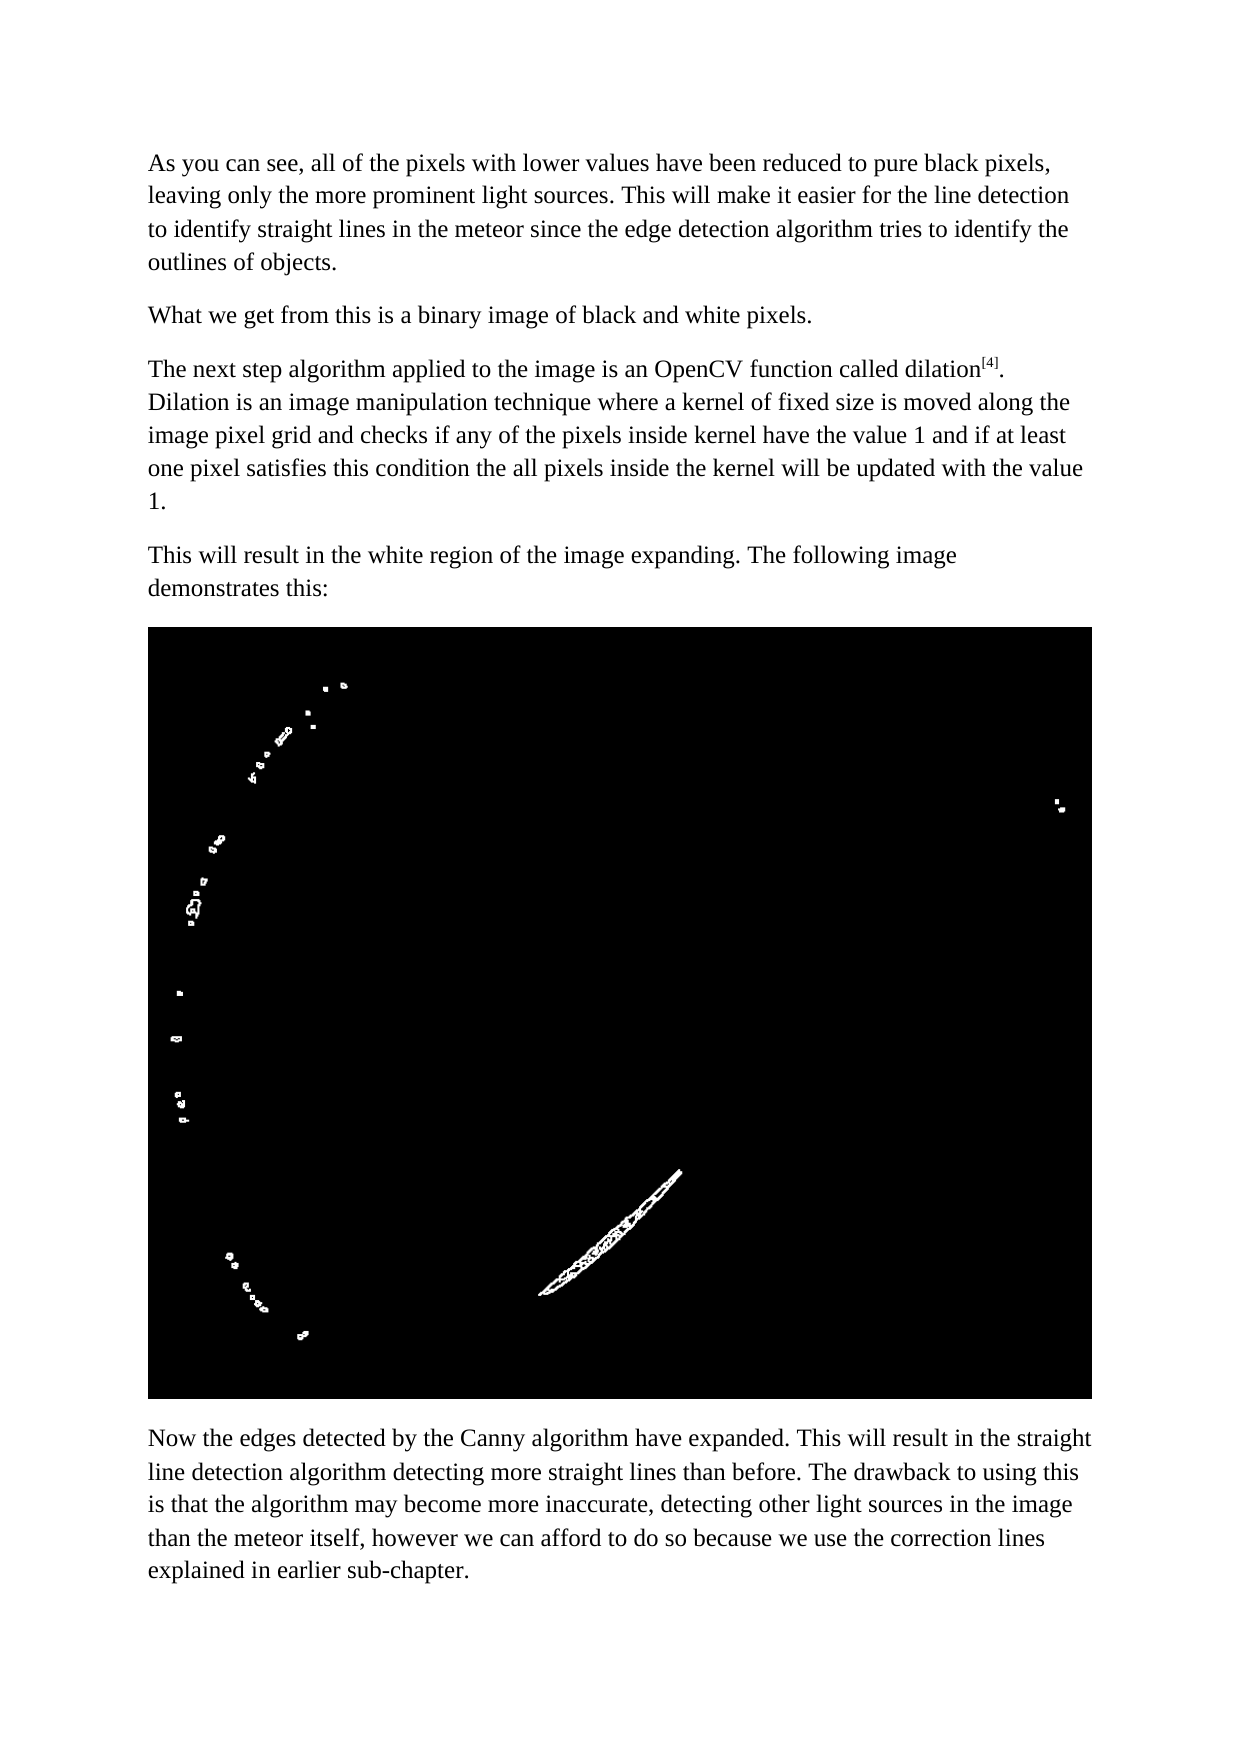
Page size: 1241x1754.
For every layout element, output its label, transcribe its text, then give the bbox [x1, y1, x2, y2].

text This will result in the white region of the image expanding. The following image demonstrates this: [148, 540, 1093, 602]
text What we get from this is a binary image of black and white pixels. [148, 301, 1093, 329]
text As you can see, all of the pixels with lower values have been reduced to pure black pixels, leaving only the more prominent light sources. This will make it easier for the line detection to identify straight lines in the meteor since the edge detection algorithm tries to identify the outlines of objects. [148, 148, 1093, 275]
text Now the edges detected by the Canny algorithm have expanded. This will result in the straight line detection algorithm detecting more straight lines than before. The drawback to using this is that the algorithm may become more inaccurate, detecting other light sources in the image than the meteor itself, however we can afford to do so because we use the correction lines explained in earlier sub-chapter. [148, 1423, 1093, 1584]
text The next step algorithm applied to the image is an OpenCV function called dilation[4]. Dilation is an image manipulation technique where a kernel of fixed size is moved along the image pixel grid and checks if any of the pixels inside kernel have the value 1 and if at least one pixel satisfies this condition the all pixels inside the kernel will be updated with the value 1. [148, 354, 1093, 515]
picture [148, 627, 1092, 1399]
